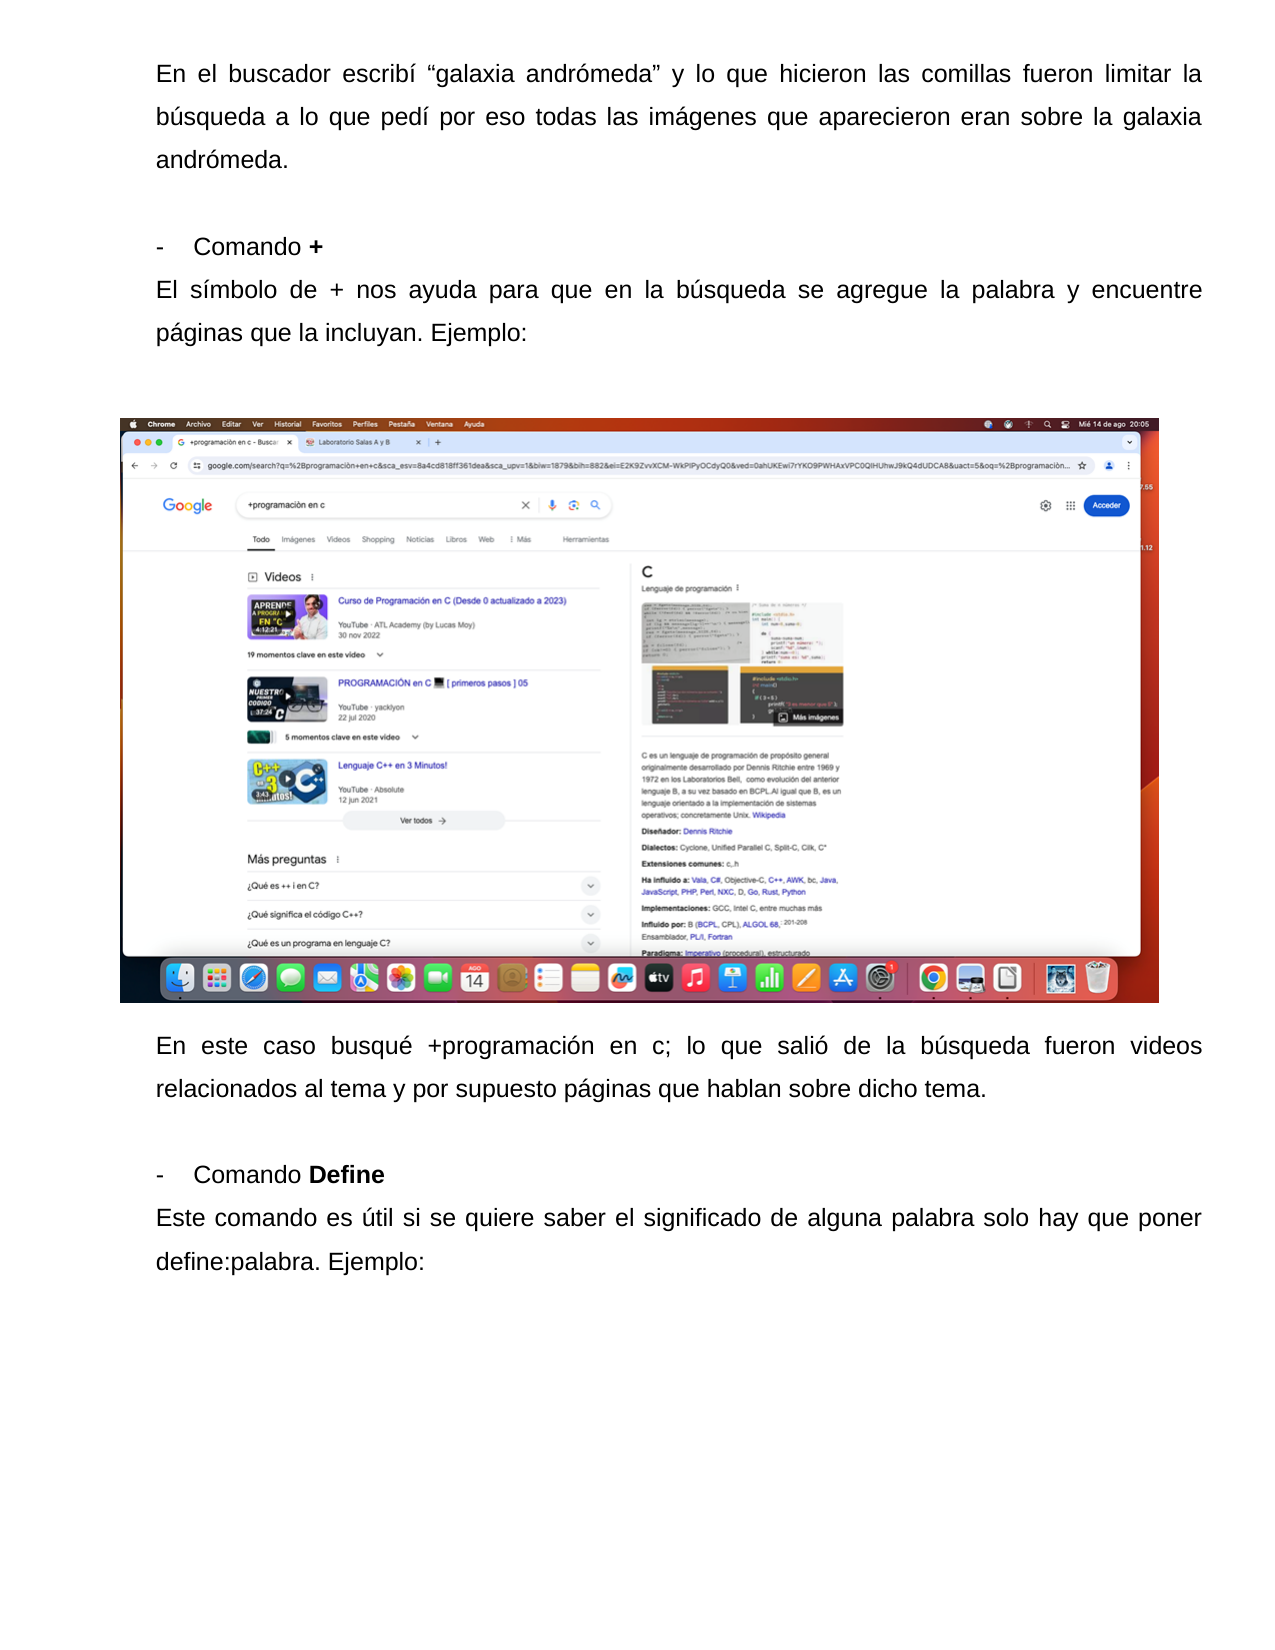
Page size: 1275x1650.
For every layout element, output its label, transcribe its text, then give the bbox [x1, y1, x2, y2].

text En el buscador escribí “galaxia andrómeda” y lo que hicieron las comillas fueron limitar la búsqueda a lo que pedí por eso todas las imágenes que aparecieron eran sobre la galaxia andrómeda. [156, 59, 1205, 174]
picture [120, 418, 1159, 1003]
text El símbolo de + nos ayuda para que en la búsqueda se agregue la palabra y encuentre páginas que la incluyan. Ejemplo: [156, 275, 1205, 347]
text Este comando es útil si se quiere saber el significado de alguna palabra solo hay que poner define:palabra. Ejemplo: [156, 1203, 1205, 1275]
list Comando Define [156, 1160, 1205, 1189]
list Comando + [156, 232, 1205, 260]
